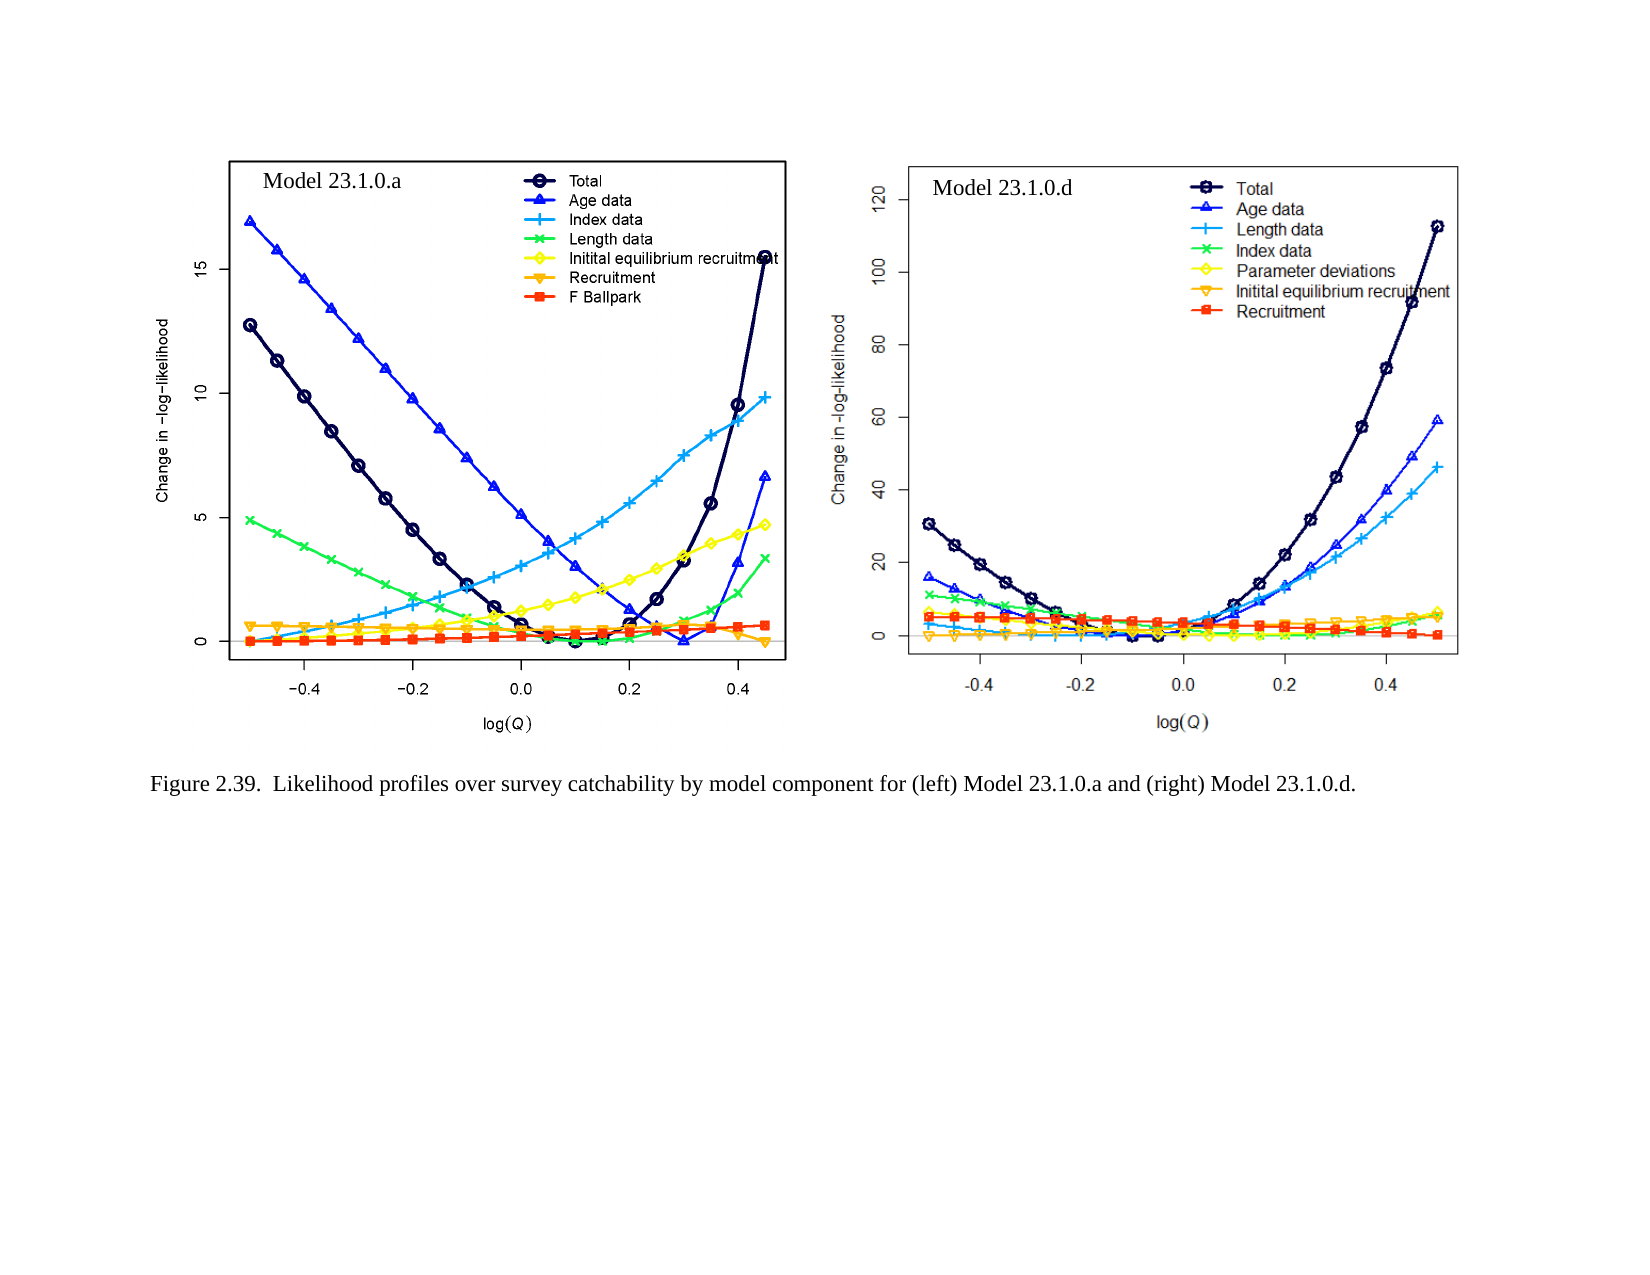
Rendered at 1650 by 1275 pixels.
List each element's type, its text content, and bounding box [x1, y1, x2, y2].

picture [150, 150, 1500, 758]
subtitle Figure 2.39. Likelihood profiles over survey catchability by model component for (left) Model 23.1.0.a and (right) Model 23.1.0.d. [150, 770, 1500, 796]
